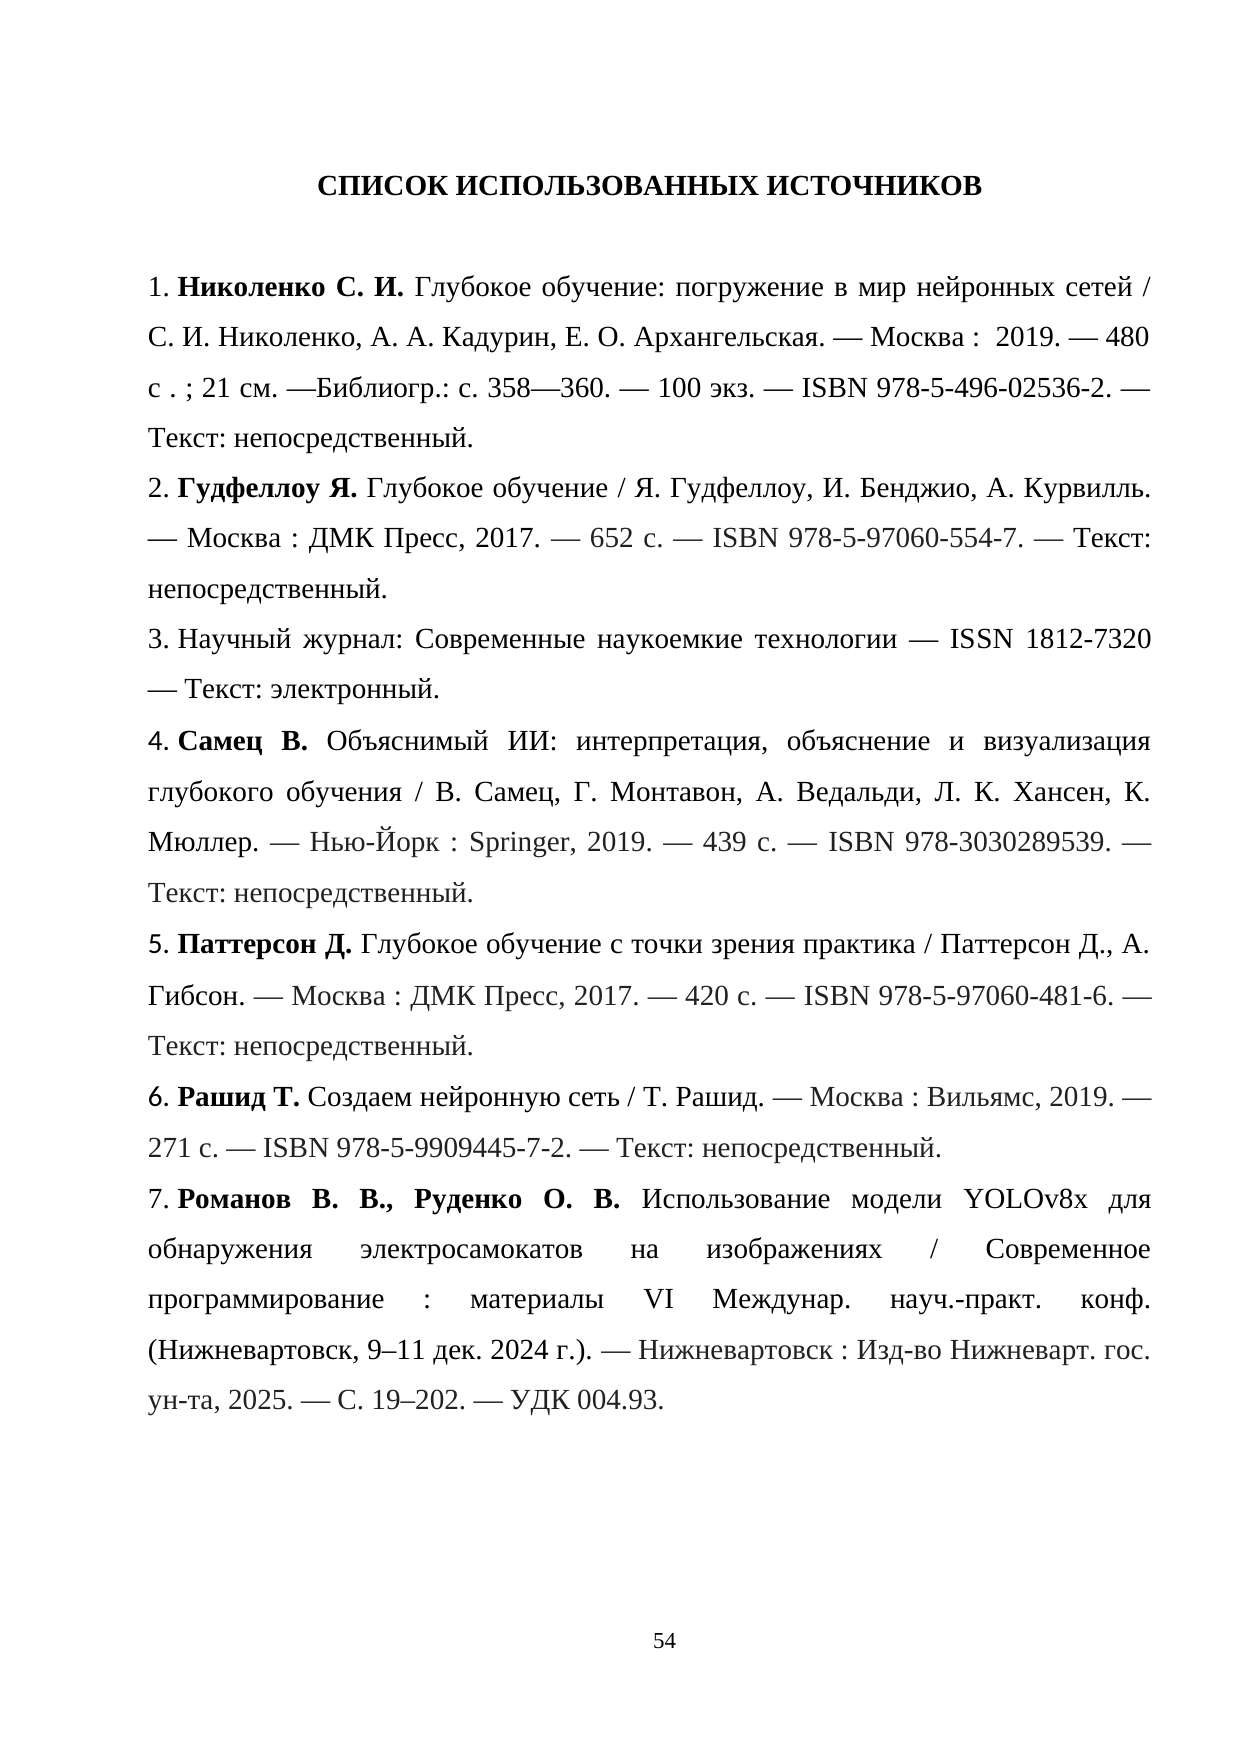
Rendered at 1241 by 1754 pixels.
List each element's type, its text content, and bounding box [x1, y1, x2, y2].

list Рашид Т. Создаем нейронную сеть / Т. Рашид. — Москва : Вильямс, 2019. — 271 с. — ISBN 978-5-9909445-7-2. — Текст: непосредственный. [148, 1078, 1152, 1164]
subtitle СПИСОК ИСПОЛЬЗОВАННЫХ ИСТОЧНИКОВ [148, 168, 1152, 202]
list Романов В. В., Руденко О. В. Использование модели YOLOv8x для обнаружения электросамокатов на изображениях / Современное программирование : материалы VI Междунар. науч.-практ. конф. (Нижневартовск, 9–11 дек. 2024 г.). — Нижневартовск : Изд-во Нижневарт. гос. ун-та, 2025. — С. 19–202. — УДК 004.93. [148, 1181, 1152, 1416]
list Николенко С. И. Глубокое обучение: погружение в мир нейронных сетей / С. И. Николенко, А. А. Кадурин, Е. О. Архангельская. — Москва : 2019. — 480 с . ; 21 см. —Библиогр.: с. 358—360. — 100 экз. — ISBN 978-5-496-02536-2. — Текст: непосредственный. [148, 269, 1152, 453]
list Гудфеллоу Я. Глубокое обучение / Я. Гудфеллоу, И. Бенджио, А. Курвилль. — Москва : ДМК Пресс, 2017. — 652 с. — ISBN 978-5-97060-554-7. — Текст: непосредственный. [148, 470, 1152, 604]
list Научный журнал: Современные наукоемкие технологии — ISSN 1812-7320 — Текст: электронный. [148, 621, 1152, 705]
list Паттерсон Д. Глубокое обучение с точки зрения практика / Паттерсон Д., А. Гибсон. — Москва : ДМК Пресс, 2017. — 420 с. — ISBN 978-5-97060-481-6. — Текст: непосредственный. [148, 925, 1152, 1061]
list Самец В. Объяснимый ИИ: интерпретация, объяснение и визуализация глубокого обучения / В. Самец, Г. Монтавон, А. Ведальди, Л. К. Хансен, К. Мюллер. — Нью-Йорк : Springer, 2019. — 439 с. — ISBN 978-3030289539. — Текст: непосредственный. [148, 722, 1152, 908]
